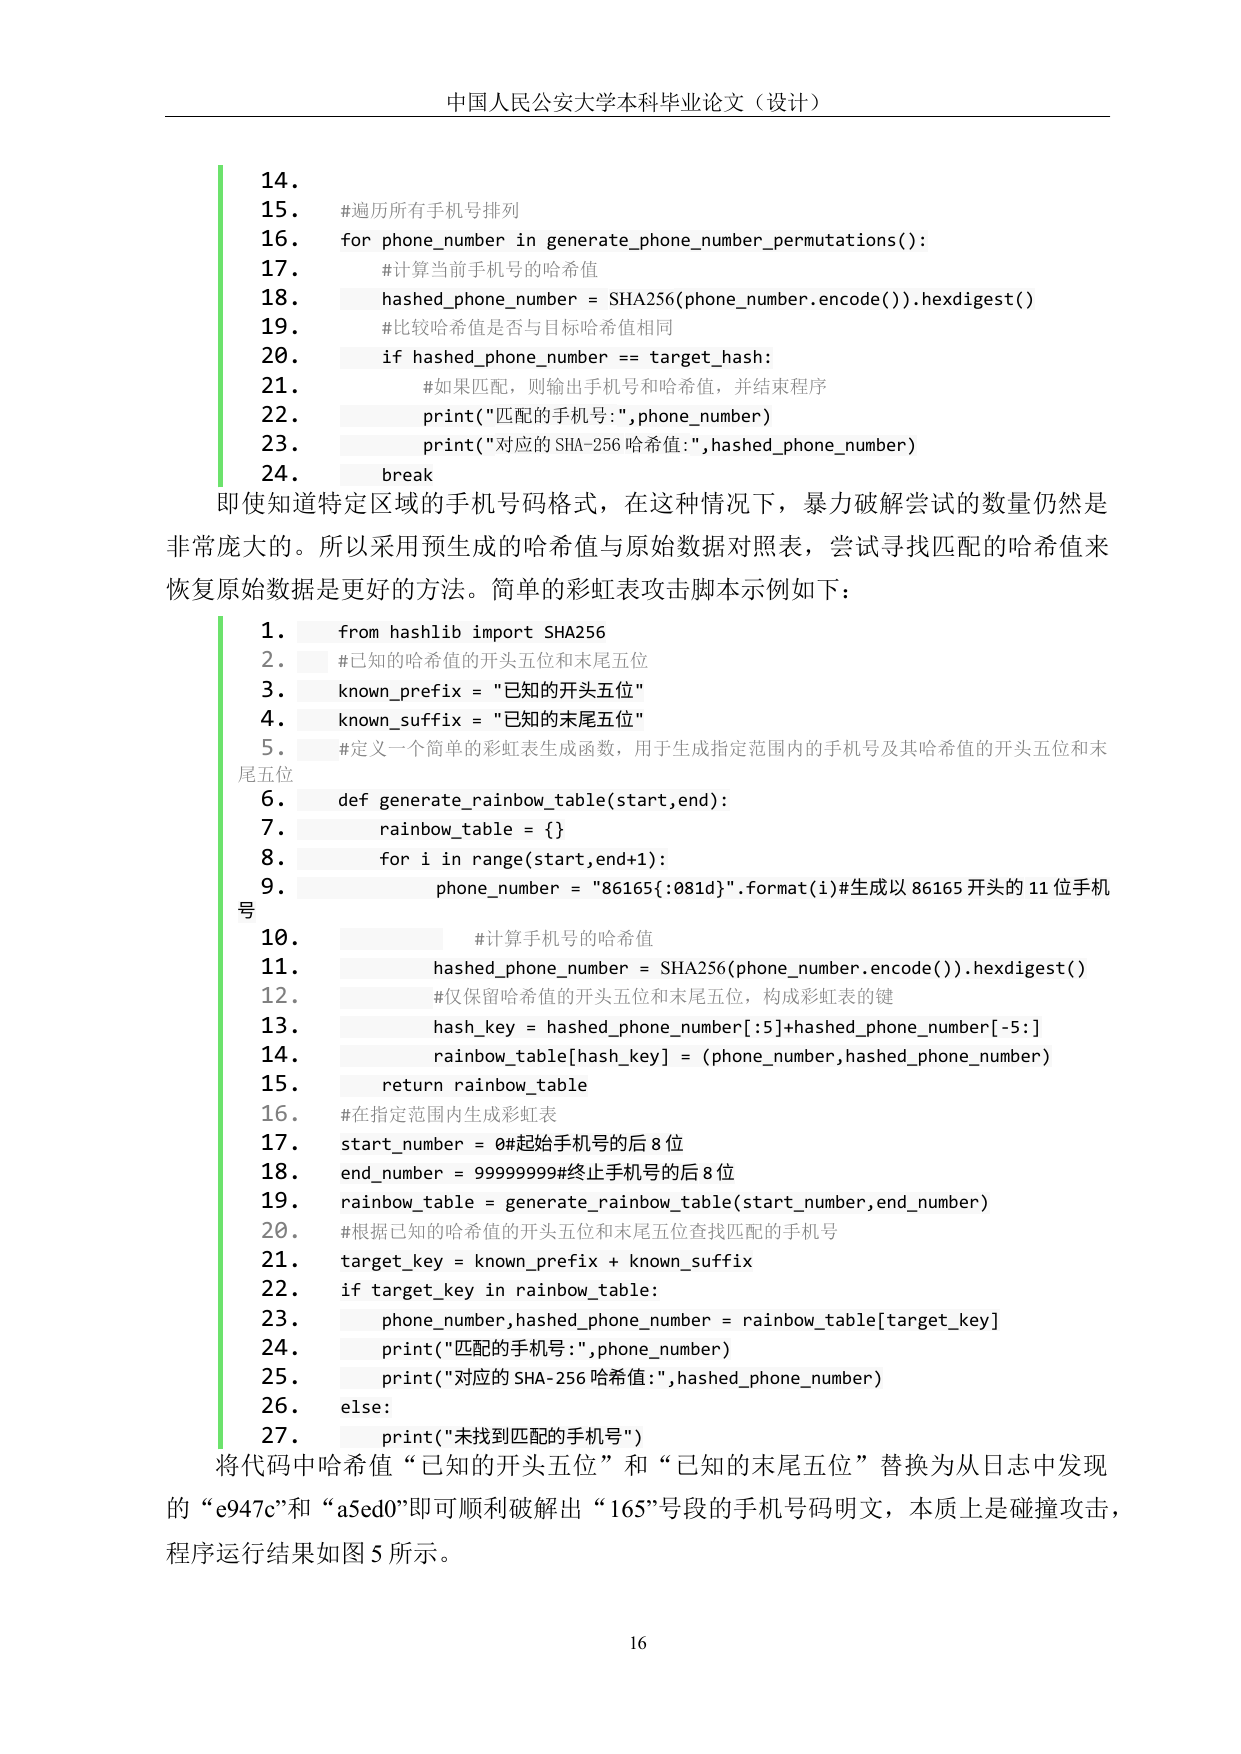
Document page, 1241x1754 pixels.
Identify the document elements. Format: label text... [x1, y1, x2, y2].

list #已知的哈希值的开头五位和末尾五位 [223, 645, 1110, 674]
list phone_number,hashed_phone_number = rainbow_table[target_key] [223, 1303, 1110, 1332]
list print("未找到匹配的手机号") [223, 1420, 1110, 1449]
list break [223, 458, 1110, 487]
list #在指定范围内生成彩虹表 [223, 1098, 1110, 1127]
list #根据已知的哈希值的开头五位和末尾五位查找匹配的手机号 [223, 1215, 1110, 1244]
list for phone_number in generate_phone_number_permutations(): [223, 224, 1110, 253]
list else: [223, 1391, 1110, 1420]
list #定义一个简单的彩虹表生成函数，用于生成指定范围内的手机号及其哈希值的开头五位和末尾五位 [223, 733, 1110, 783]
list phone_number = "86165{:081d}".format(i)#生成以86165开头的11位手机号 [223, 871, 1110, 923]
text 即使知道特定区域的手机号码格式，在这种情况下，暴力破解尝试的数量仍然是非常庞大的。所以采用预生成的哈希值与原始数据对照表，尝试寻找匹配的哈希值来恢复原始数据是更好的方法。简单的彩虹表攻击脚本示例如下： [165, 487, 1110, 602]
list if hashed_phone_number == target_hash: [223, 341, 1110, 370]
list #计算当前手机号的哈希值 [223, 253, 1110, 282]
list if target_key in rainbow_table: [223, 1274, 1110, 1303]
list #计算手机号的哈希值 [223, 923, 1110, 952]
list hashed_phone_number = SHA256(phone_number.encode()).hexdigest() [223, 952, 1110, 981]
list rainbow_table[hash_key] = (phone_number,hashed_phone_number) [223, 1040, 1110, 1069]
list known_suffix = "已知的末尾五位" [223, 704, 1110, 733]
list start_number = 0#起始手机号的后8位 [223, 1127, 1110, 1157]
list #如果匹配，则输出手机号和哈希值，并结束程序 [223, 370, 1110, 399]
list def generate_rainbow_table(start,end): [223, 783, 1110, 813]
list for i in range(start,end+1): [223, 842, 1110, 871]
list hashed_phone_number = SHA256(phone_number.encode()).hexdigest() [223, 282, 1110, 312]
list #比较哈希值是否与目标哈希值相同 [223, 312, 1110, 341]
list rainbow_table = {} [223, 813, 1110, 842]
list print("对应的SHA-256哈希值:",hashed_phone_number) [223, 429, 1110, 458]
list rainbow_table = generate_rainbow_table(start_number,end_number) [223, 1186, 1110, 1215]
list from hashlib import SHA256 [223, 616, 1110, 645]
list target_key = known_prefix + known_suffix [223, 1244, 1110, 1274]
list known_prefix = "已知的开头五位" [223, 674, 1110, 704]
list end_number = 99999999#终止手机号的后8位 [223, 1157, 1110, 1186]
list print("对应的SHA-256哈希值:",hashed_phone_number) [223, 1362, 1110, 1391]
text 将代码中哈希值“已知的开头五位”和“已知的末尾五位”替换为从日志中发现的“e947c”和“a5ed0”即可顺利破解出“165”号段的手机号码明文，本质上是碰撞攻击，程序运行结果如图5所示。 [165, 1449, 1110, 1567]
list print("匹配的手机号:",phone_number) [223, 399, 1110, 429]
list print("匹配的手机号:",phone_number) [223, 1332, 1110, 1362]
list #遍历所有手机号排列 [223, 195, 1110, 224]
list #仅保留哈希值的开头五位和末尾五位，构成彩虹表的键 [223, 981, 1110, 1010]
list return rainbow_table [223, 1069, 1110, 1098]
list hash_key = hashed_phone_number[:5]+hashed_phone_number[-5:] [223, 1010, 1110, 1040]
